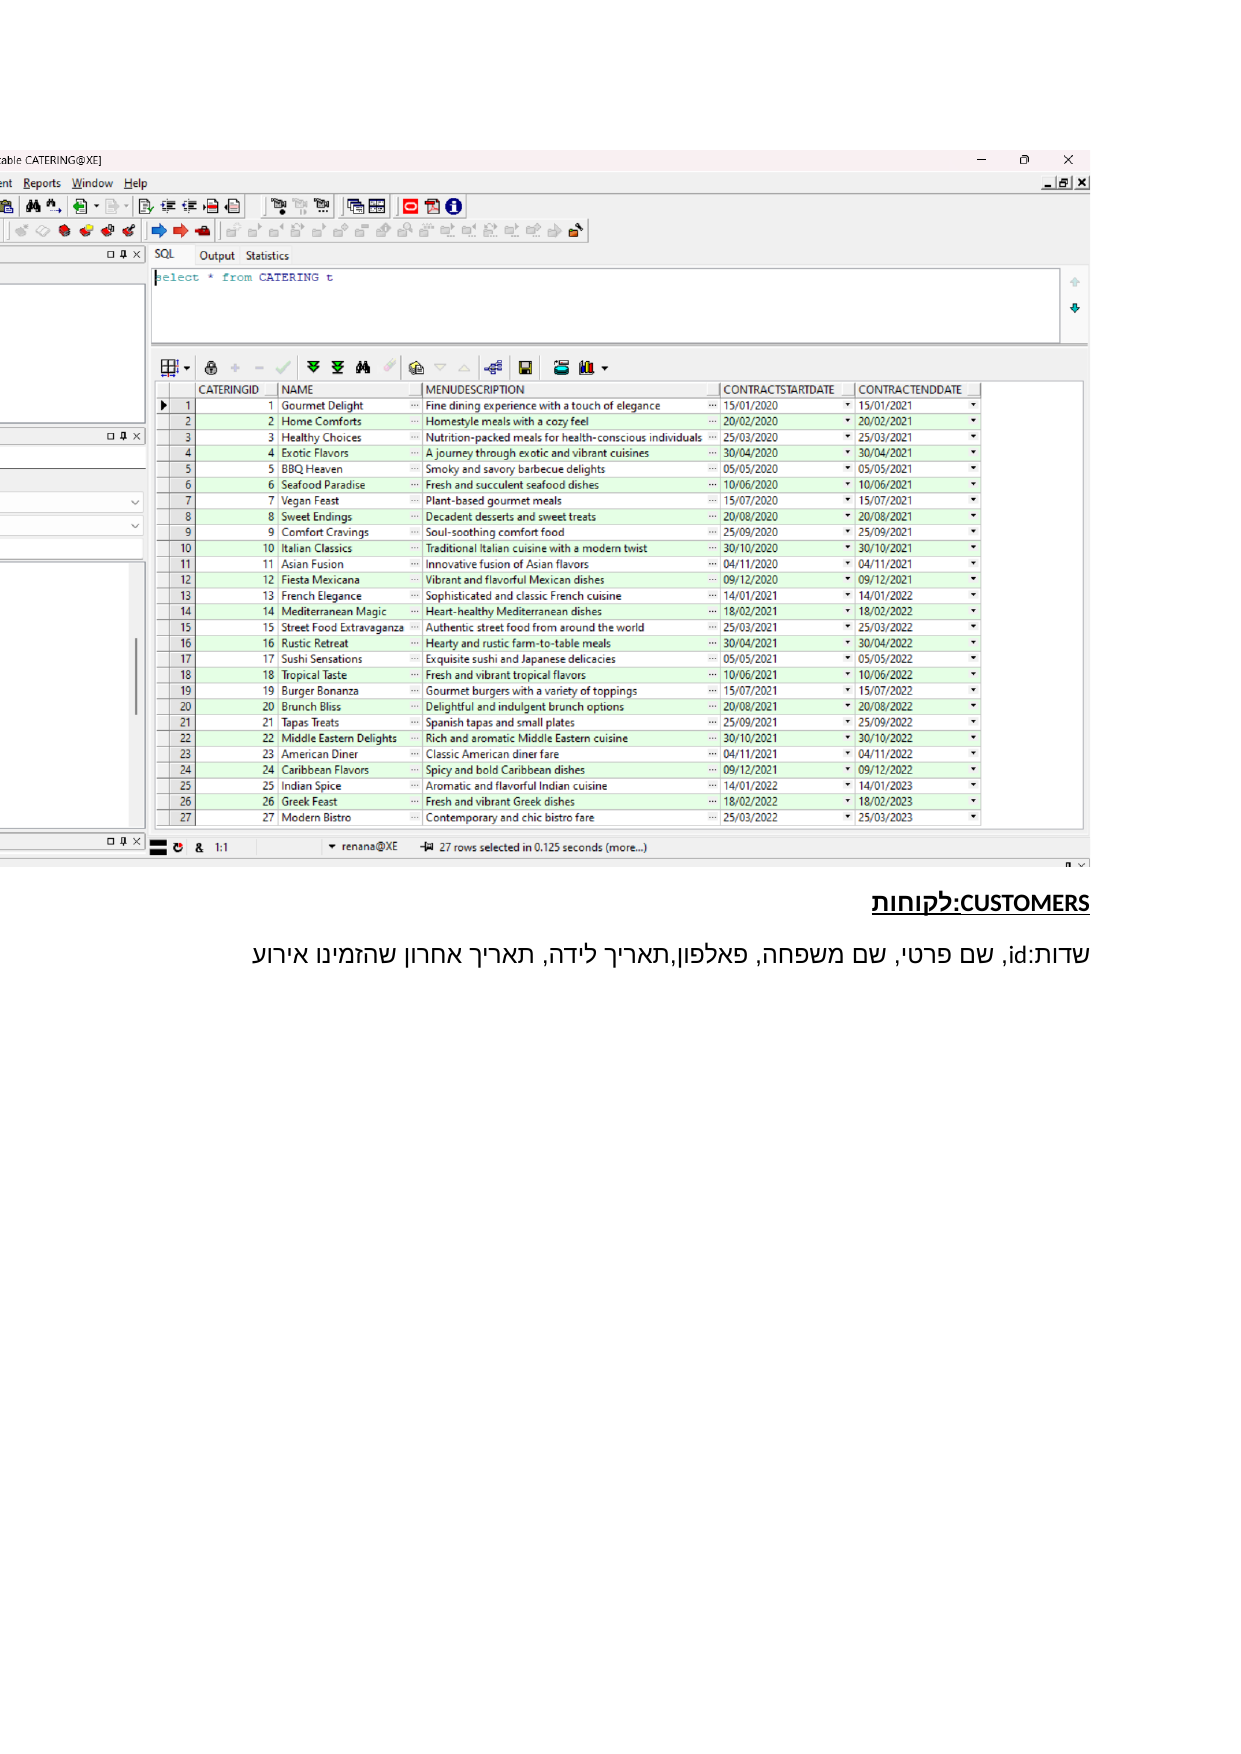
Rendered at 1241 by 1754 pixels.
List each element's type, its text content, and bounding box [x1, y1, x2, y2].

text שדות:id, שם פרטי, שם משפחה, פאלפון,תאריך לידה, תאריך אחרון שהזמינו אירוע [150, 939, 1090, 970]
text CUSTOMERS:לקוחות [150, 887, 1090, 918]
picture [0, 150, 1091, 867]
